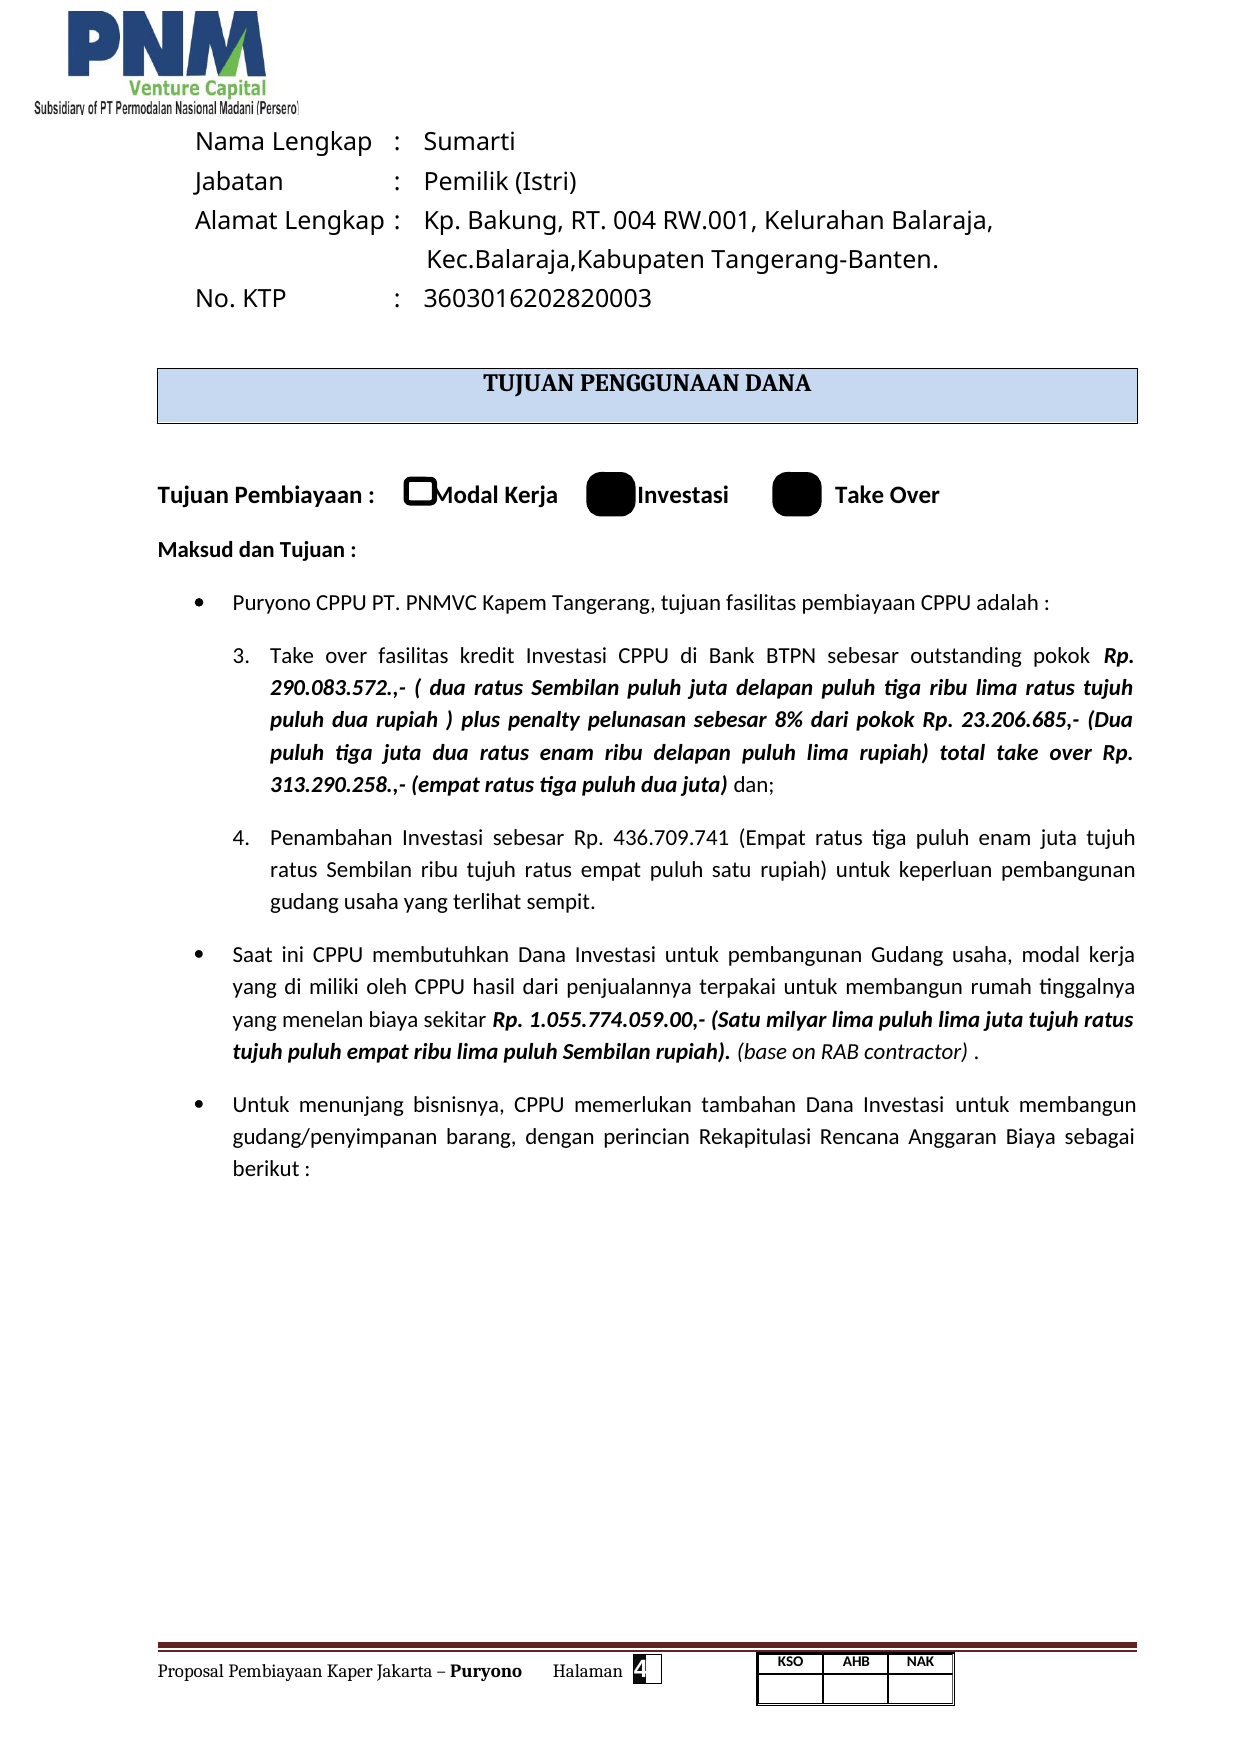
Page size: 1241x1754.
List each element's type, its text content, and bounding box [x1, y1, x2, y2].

text No. KTP : 3603016202820003 [195, 281, 1129, 315]
text Tujuan Pembiayaan : Modal Kerja Investasi Take Over [820, 479, 1137, 510]
list Untuk menunjang bisnisnya, CPPU memerlukan tambahan Dana Investasi untuk membangun gudang/penyimpanan barang, dengan perincian Rekapitulasi Rencana Anggaran Biaya sebagai berikut : [195, 1090, 1137, 1182]
list Penambahan Investasi sebesar Rp. 436.709.741 (Empat ratus tiga puluh enam juta tujuh ratus Sembilan ribu tujuh ratus empat puluh satu rupiah) untuk keperluan pembangunan gudang usaha yang terlihat sempit. [232, 823, 1137, 915]
list Take over fasilitas kredit Investasi CPPU di Bank BTPN sebesar outstanding pokok Rp. 290.083.572.,- ( dua ratus Sembilan puluh juta delapan puluh tiga ribu lima ratus tujuh puluh dua rupiah ) plus penalty pelunasan sebesar 8% dari pokok Rp. 23.206.685,- (Dua puluh tiga juta dua ratus enam ribu delapan puluh lima rupiah) total take over Rp. 313.290.258.,- (empat ratus tiga puluh dua juta) dan; [232, 641, 1137, 798]
table_header TUJUAN PENGGUNAAN DANA [158, 369, 1137, 422]
text Maksud dan Tujuan : [157, 535, 1137, 563]
text Nama Lengkap : Sumarti [195, 124, 1129, 158]
text Jabatan : Pemilik (Istri) [195, 163, 1129, 197]
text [195, 202, 1129, 236]
text Kec.Balaraja,Kabupaten Tangerang-Banten. [195, 242, 1129, 276]
text Tujuan Pembiayaan : Modal Kerja Investasi Take Over [634, 479, 774, 510]
list Puryono CPPU PT. PNMVC Kapem Tangerang, tujuan fasilitas pembiayaan CPPU adalah : [195, 588, 1137, 616]
text Tujuan Pembiayaan : Modal Kerja Investasi Take Over [157, 479, 588, 510]
picture [34, 11, 299, 114]
list Saat ini CPPU membutuhkan Dana Investasi untuk pembangunan Gudang usaha, modal kerja yang di miliki oleh CPPU hasil dari penjualannya terpakai untuk membangun rumah tinggalnya yang menelan biaya sekitar Rp. 1.055.774.059.00,- (Satu milyar lima puluh lima juta tujuh ratus tujuh puluh empat ribu lima puluh Sembilan rupiah). (base on RAB contractor) . [195, 940, 1137, 1065]
